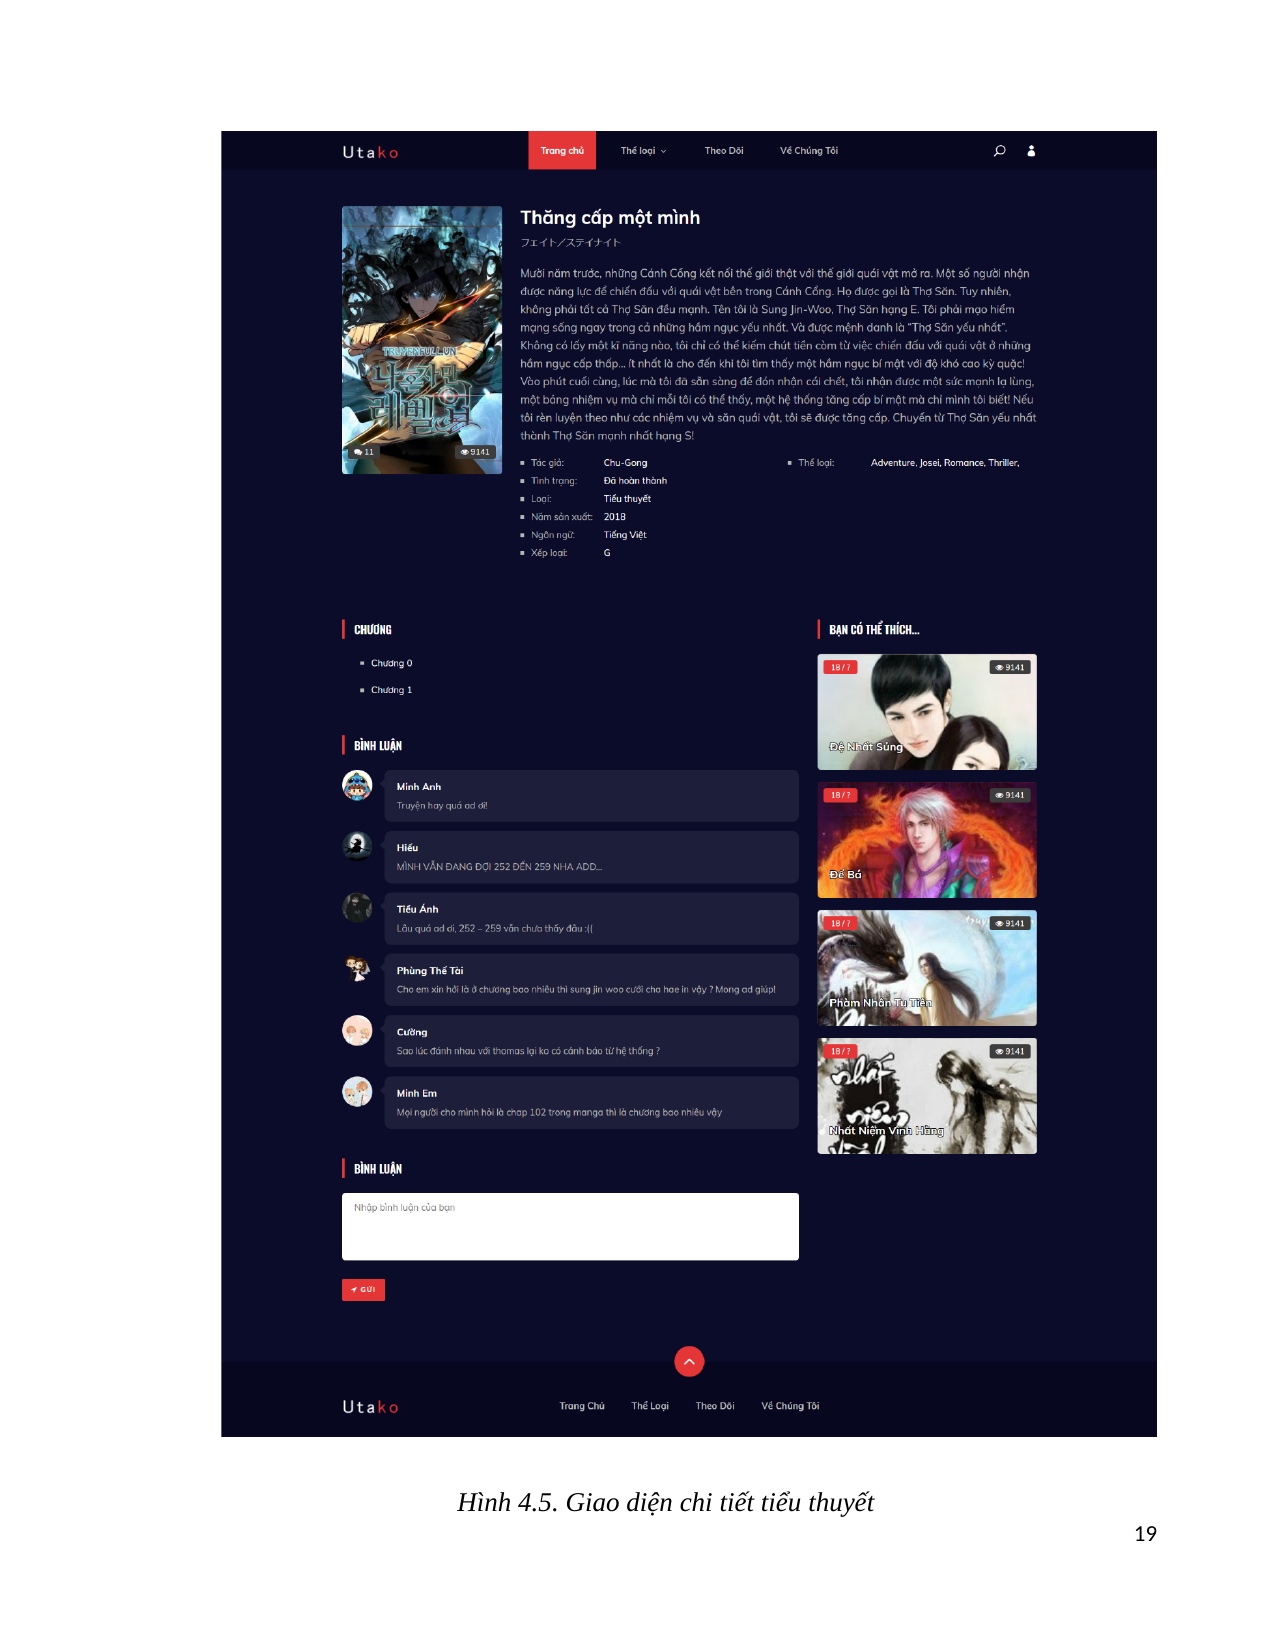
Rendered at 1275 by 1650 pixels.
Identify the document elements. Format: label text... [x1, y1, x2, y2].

picture [221, 131, 1157, 1437]
text Hình 4.5. Giao diện chi tiết tiểu thuyết [177, 1486, 1157, 1517]
